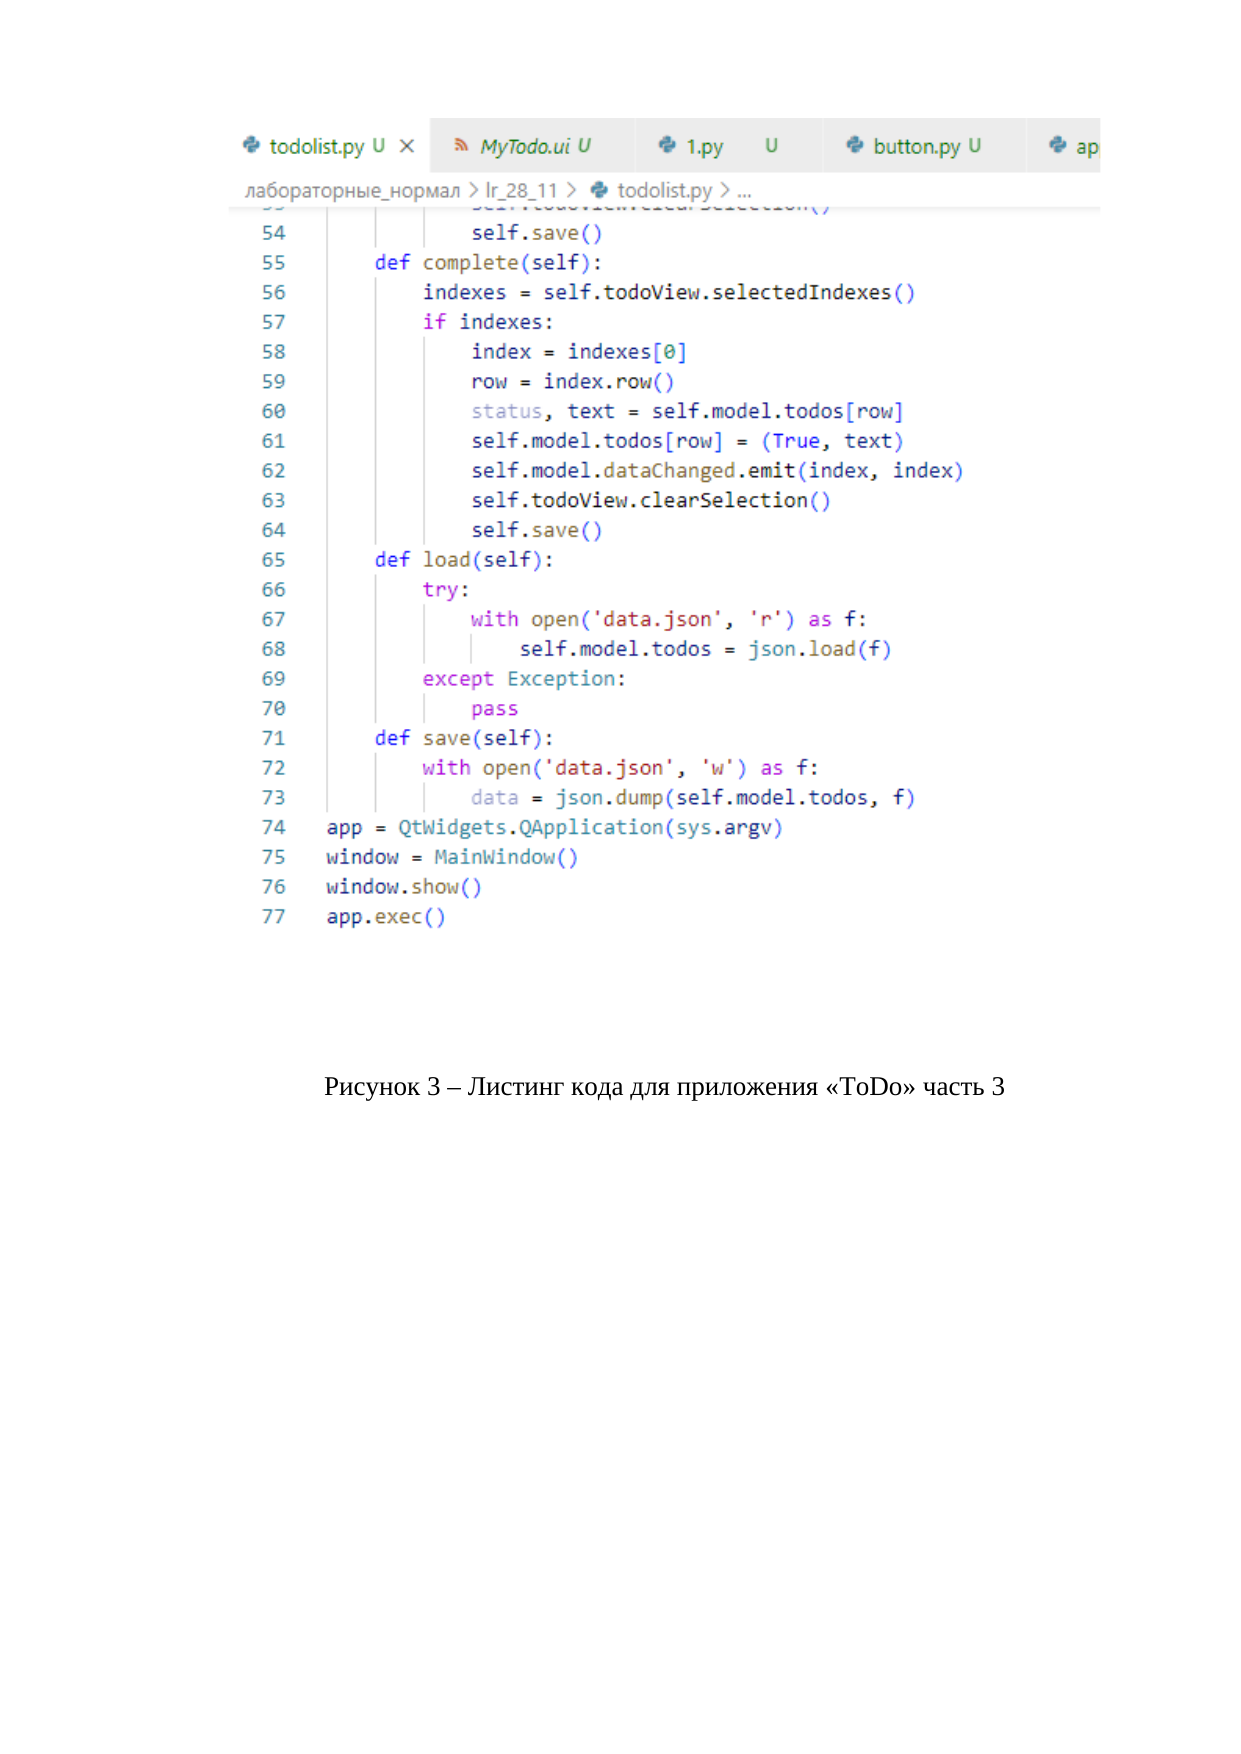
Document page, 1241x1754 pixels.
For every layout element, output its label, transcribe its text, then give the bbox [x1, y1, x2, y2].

picture [228, 118, 1101, 1044]
text Рисунок 3 – Листинг кода для приложения «ToDo» часть 3 [177, 1070, 1152, 1101]
